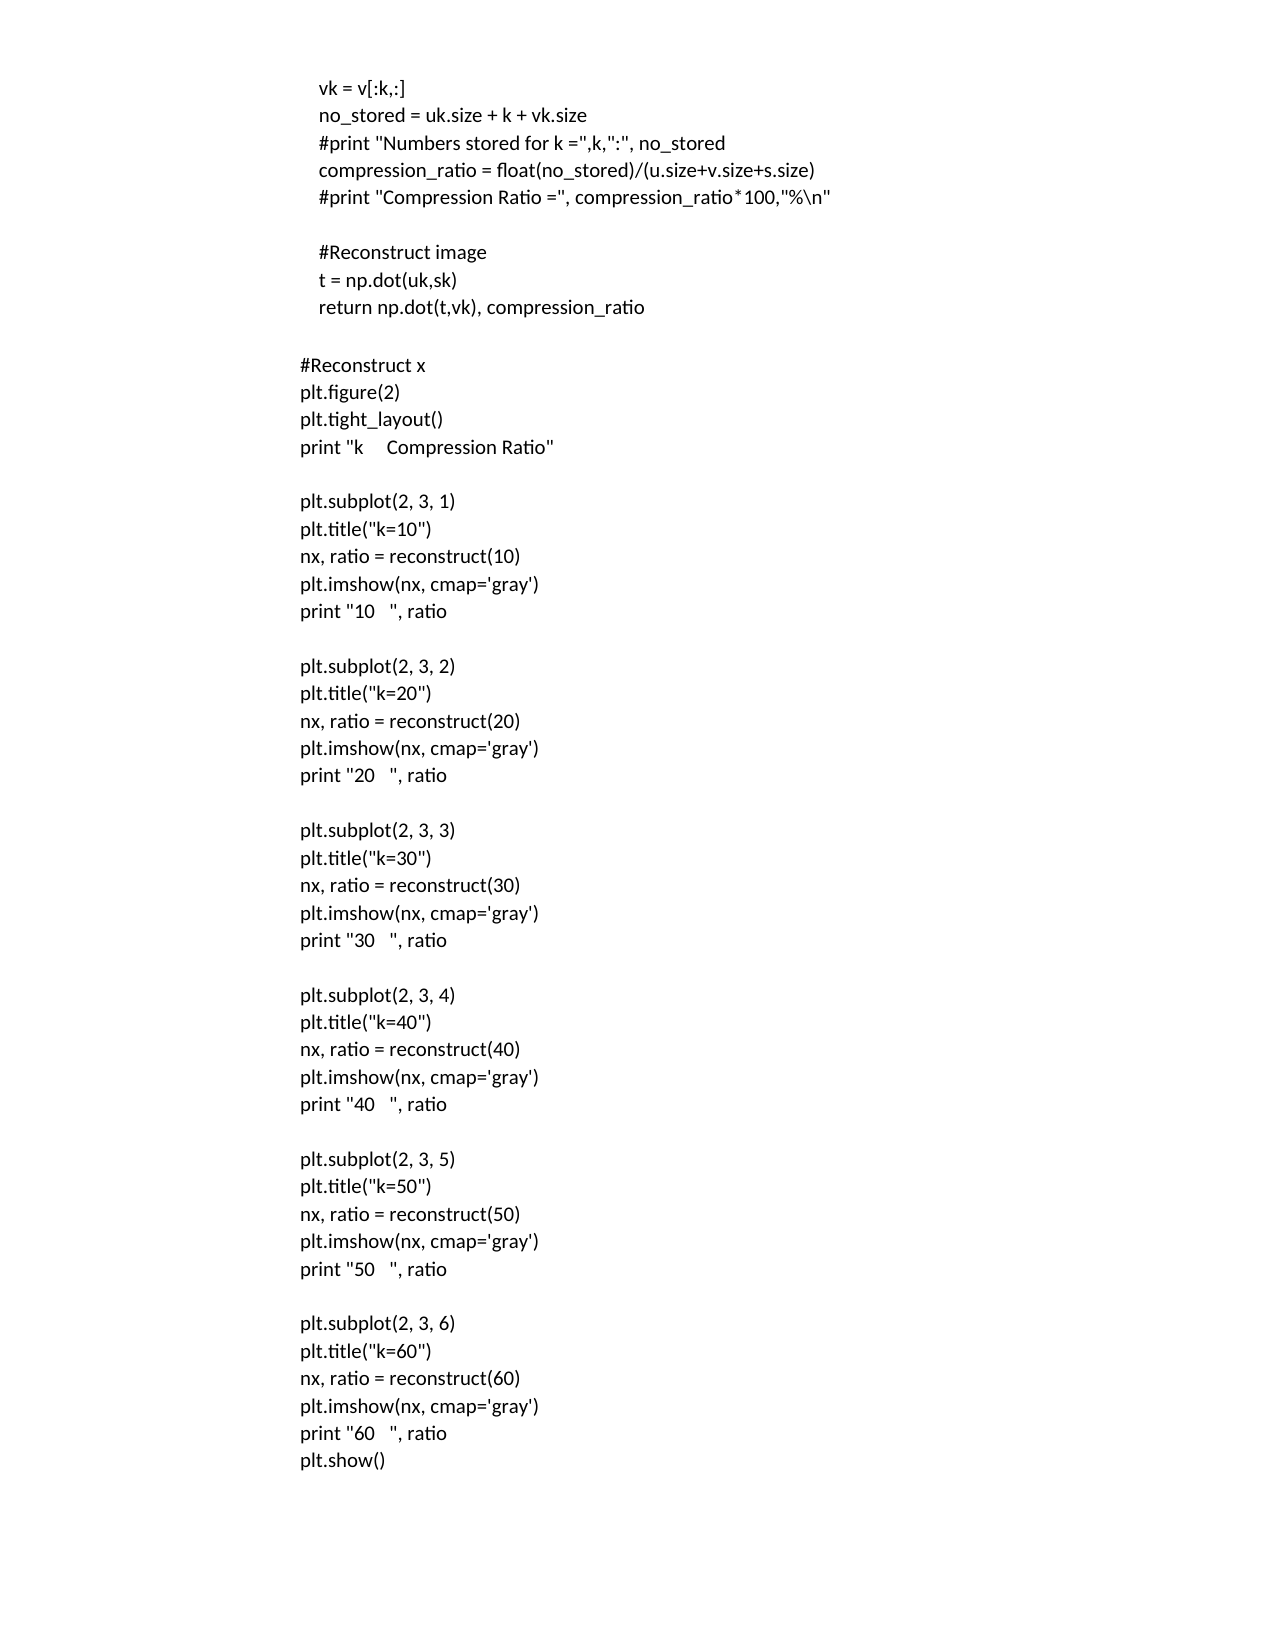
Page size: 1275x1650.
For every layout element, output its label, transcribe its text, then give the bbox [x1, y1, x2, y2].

text plt.imshow(nx, cmap='gray') [300, 1228, 1125, 1254]
text nx, ratio = reconstruct(60) [300, 1365, 1125, 1391]
text plt.subplot(2, 3, 6) [300, 1311, 1125, 1336]
text print "50 ", ratio [300, 1256, 1125, 1281]
text plt.subplot(2, 3, 5) [300, 1146, 1125, 1172]
text print "k Compression Ratio" [300, 434, 1125, 459]
text plt.imshow(nx, cmap='gray') [300, 1393, 1125, 1418]
text compression_ratio = float(no_stored)/(u.size+v.size+s.size) [300, 157, 1125, 183]
text nx, ratio = reconstruct(20) [300, 708, 1125, 733]
text plt.title("k=30") [300, 845, 1125, 870]
text #Reconstruct x [300, 352, 1125, 377]
text no_stored = uk.size + k + vk.size [300, 102, 1125, 128]
text plt.figure(2) [300, 379, 1125, 404]
text plt.subplot(2, 3, 3) [300, 817, 1125, 843]
text return np.dot(t,vk), compression_ratio [300, 294, 1125, 319]
text plt.title("k=10") [300, 516, 1125, 542]
text plt.imshow(nx, cmap='gray') [300, 900, 1125, 925]
text nx, ratio = reconstruct(40) [300, 1037, 1125, 1062]
text print "60 ", ratio [300, 1420, 1125, 1446]
text print "20 ", ratio [300, 763, 1125, 788]
text plt.subplot(2, 3, 1) [300, 489, 1125, 514]
text plt.tight_layout() [300, 407, 1125, 432]
text plt.title("k=20") [300, 681, 1125, 706]
text #Reconstruct image [300, 239, 1125, 265]
text t = np.dot(uk,sk) [300, 267, 1125, 292]
text plt.title("k=60") [300, 1338, 1125, 1363]
text plt.imshow(nx, cmap='gray') [300, 735, 1125, 761]
text #print "Numbers stored for k =",k,":", no_stored [300, 130, 1125, 155]
text plt.imshow(nx, cmap='gray') [300, 571, 1125, 596]
text plt.show() [300, 1448, 1125, 1473]
text plt.title("k=50") [300, 1174, 1125, 1199]
text nx, ratio = reconstruct(50) [300, 1201, 1125, 1226]
text print "30 ", ratio [300, 927, 1125, 952]
text vk = v[:k,:] [300, 75, 1125, 100]
text plt.imshow(nx, cmap='gray') [300, 1064, 1125, 1089]
text plt.title("k=40") [300, 1009, 1125, 1035]
text nx, ratio = reconstruct(10) [300, 543, 1125, 569]
text plt.subplot(2, 3, 4) [300, 982, 1125, 1007]
text nx, ratio = reconstruct(30) [300, 872, 1125, 898]
text plt.subplot(2, 3, 2) [300, 653, 1125, 678]
text #print "Compression Ratio =", compression_ratio*100,"%\n" [300, 184, 1125, 210]
text print "40 ", ratio [300, 1091, 1125, 1117]
text print "10 ", ratio [300, 598, 1125, 624]
